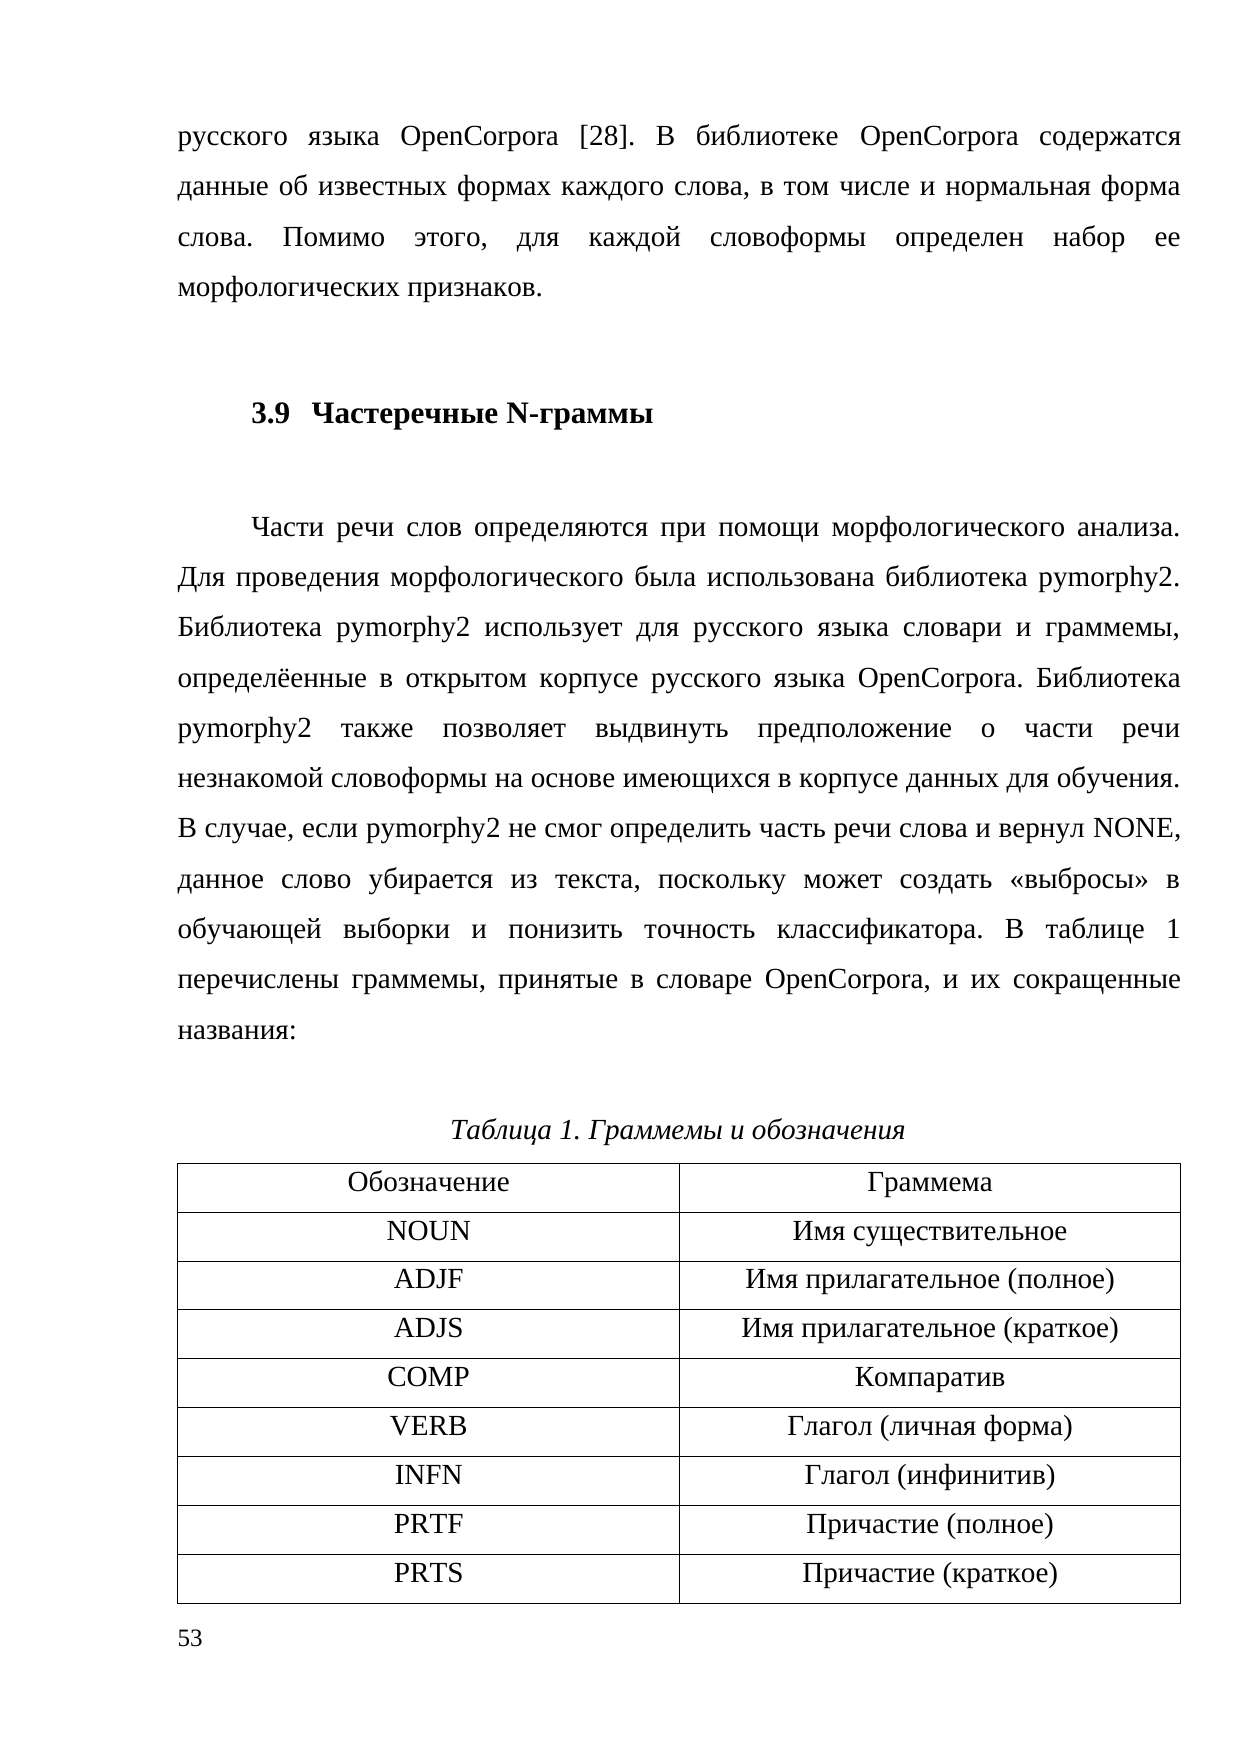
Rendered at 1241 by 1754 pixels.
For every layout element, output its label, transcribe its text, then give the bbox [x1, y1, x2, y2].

table_cell COMP [178, 1359, 679, 1407]
table_cell Имя существительное [680, 1213, 1180, 1261]
table_cell Глагол (инфинитив) [680, 1457, 1180, 1505]
table_cell Имя прилагательное (полное) [680, 1262, 1180, 1309]
table_cell NOUN [178, 1213, 679, 1261]
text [177, 118, 1181, 303]
text Таблица 1. Граммемы и обозначения [177, 1112, 1181, 1146]
text Части речи слов определяются при помощи морфологического анализа. Для проведения морфологического была использована библиотека pymorphy2. Библиотека pymorphy2 использует для русского языка словари и граммемы, определёенные в открытом корпусе русского языка OpenCorpora. Библиотека pymorphy2 также позволяет выдвинуть предположение о части речи незнакомой словоформы на основе имеющихся в корпусе данных для обучения. В случае, если pymorphy2 не смог определить часть речи слова и вернул NONE, данное слово убирается из текста, поскольку может создать «выбросы» в обучающей выборки и понизить точность классификатора. В таблице 1 перечислены граммемы, принятые в словаре OpenCorpora, и их сокращенные названия: [177, 509, 1181, 1045]
table_cell PRTS [178, 1555, 679, 1602]
table_cell ADJF [178, 1262, 679, 1309]
table_cell ADJS [178, 1310, 679, 1358]
table_cell Компаратив [680, 1359, 1180, 1407]
subtitle Частеречные N-граммы [251, 395, 1181, 431]
table_header Граммема [680, 1164, 1180, 1212]
table_cell Причастие (полное) [680, 1506, 1180, 1554]
table_cell Причастие (краткое) [680, 1555, 1180, 1602]
table_header Обозначение [178, 1164, 679, 1212]
table_cell Глагол (личная форма) [680, 1408, 1180, 1456]
table_cell Имя прилагательное (краткое) [680, 1310, 1180, 1358]
table_cell INFN [178, 1457, 679, 1505]
table_cell PRTF [178, 1506, 679, 1554]
table_cell VERB [178, 1408, 679, 1456]
